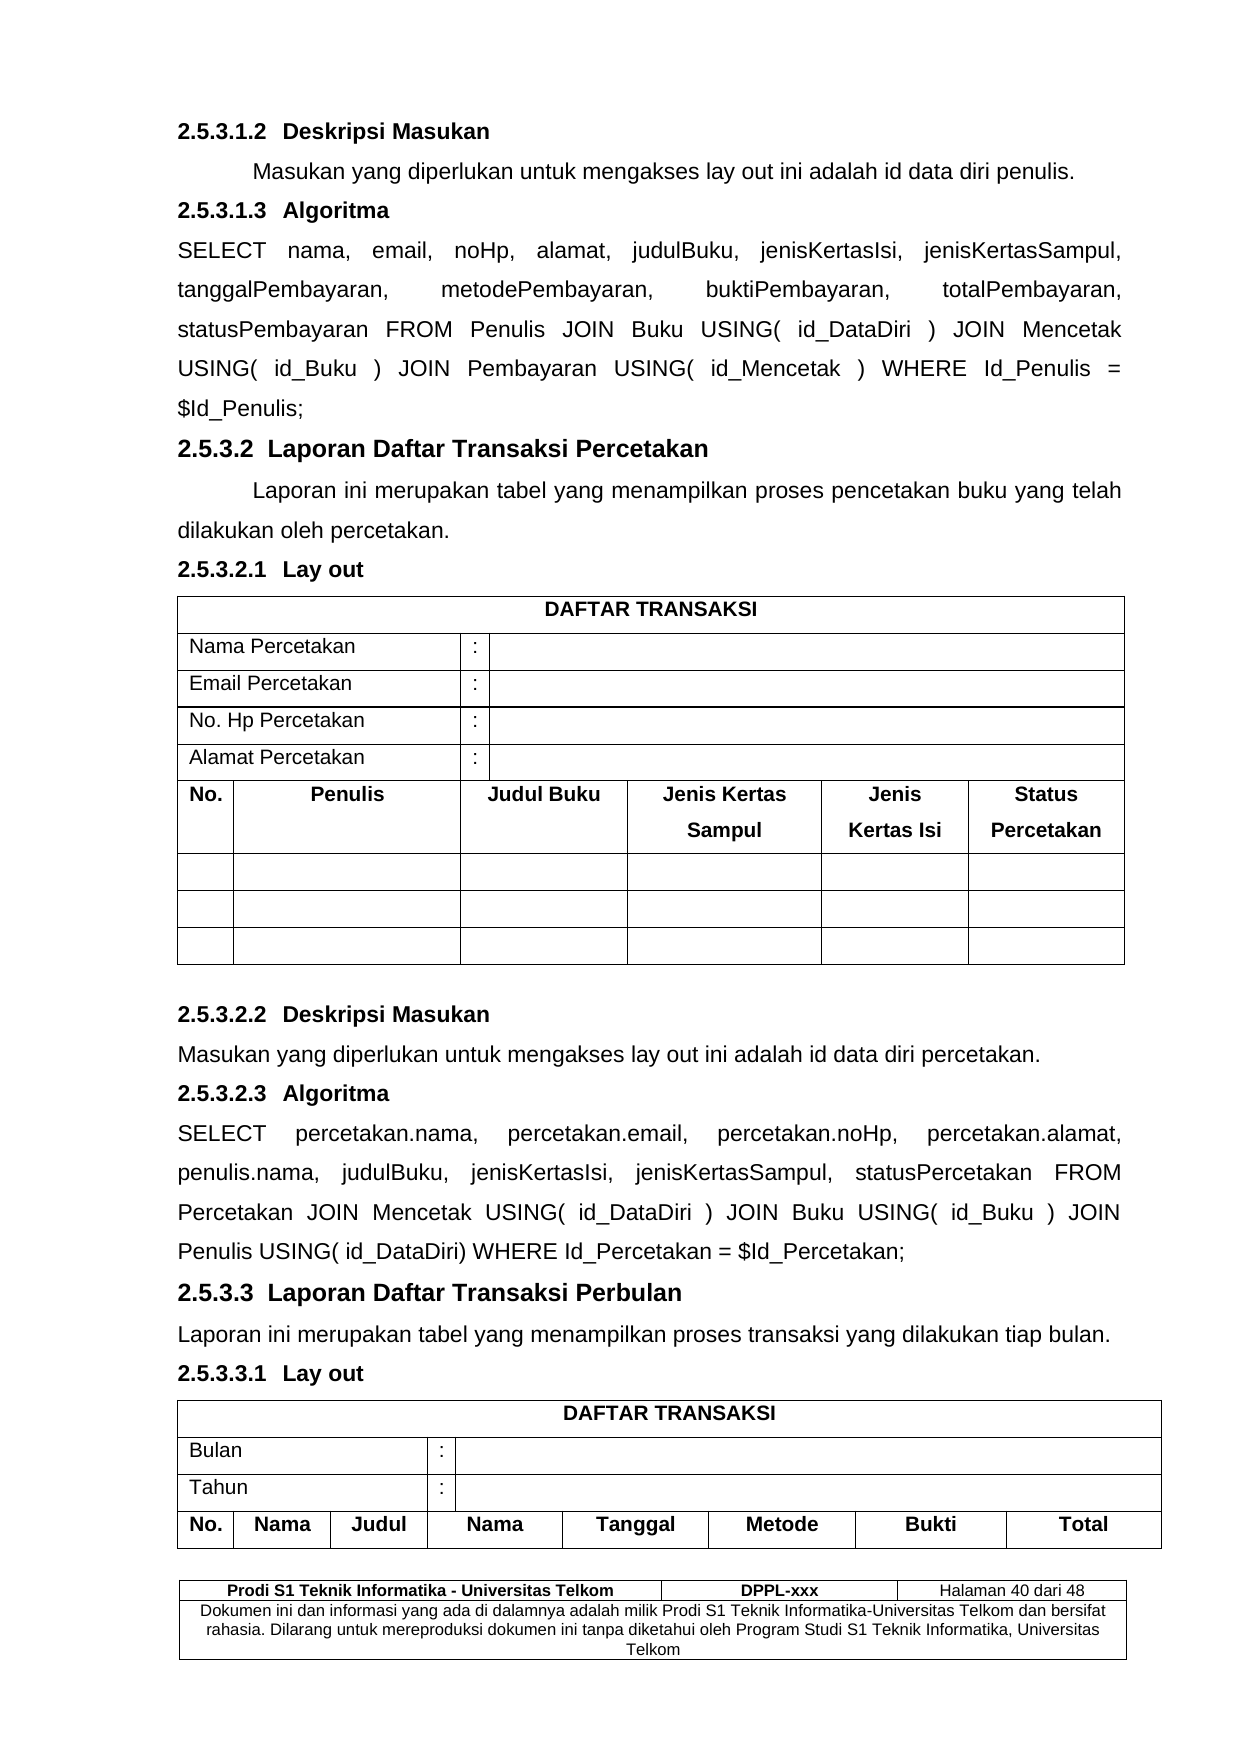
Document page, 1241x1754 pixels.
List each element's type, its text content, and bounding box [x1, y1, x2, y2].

table_cell [490, 671, 1124, 706]
text Laporan ini merupakan tabel yang menampilkan proses transaksi yang dilakukan tiap bulan. [177, 1321, 1122, 1347]
table_cell [969, 891, 1124, 927]
subtitle Laporan Daftar Transaksi Percetakan [177, 434, 1122, 463]
table_cell Nama Penulis [234, 1512, 330, 1548]
table_cell [178, 928, 233, 964]
table_cell [628, 891, 821, 927]
table_cell Status Percetakan [969, 781, 1124, 853]
table_cell Total Pembayaran [1007, 1512, 1161, 1548]
table_cell Judul Buku [331, 1512, 427, 1548]
table_cell : [461, 634, 489, 669]
table_cell [628, 928, 821, 964]
text SELECT nama, email, noHp, alamat, judulBuku, jenisKertasIsi, jenisKertasSampul, tanggalPembayaran, metodePembayaran, buktiPembayaran, totalPembayaran, statusPembayaran FROM Penulis JOIN Buku USING( id_DataDiri ) JOIN Mencetak USING( id_Buku ) JOIN Pembayaran USING( id_Mencetak ) WHERE Id_Penulis = $Id_Penulis; [177, 237, 1122, 421]
table_cell : [428, 1475, 455, 1511]
subtitle Algoritma [177, 1080, 1122, 1107]
table_cell Bulan [178, 1438, 427, 1474]
table_cell [822, 928, 968, 964]
table_cell [490, 634, 1124, 669]
table_cell Jenis Kertas Isi [822, 781, 968, 853]
table_cell [234, 854, 460, 890]
subtitle Algoritma [177, 197, 1122, 223]
table_cell [822, 891, 968, 927]
table_cell Nama Percetakan [178, 634, 460, 669]
table_cell Jenis Kertas Sampul [628, 781, 821, 853]
table_cell [461, 854, 627, 890]
table_cell [178, 891, 233, 927]
table_cell Alamat Percetakan [178, 745, 460, 780]
subtitle Lay out [177, 1360, 1122, 1387]
table_cell [628, 854, 821, 890]
table_cell [178, 854, 233, 890]
table_cell [490, 708, 1124, 743]
table_cell [461, 891, 627, 927]
table_header DAFTAR TRANSAKSI [178, 1401, 1161, 1437]
table_cell Metode Pembayaran [709, 1512, 855, 1548]
table_cell [969, 854, 1124, 890]
text Laporan ini merupakan tabel yang menampilkan proses pencetakan buku yang telah dilakukan oleh percetakan. [177, 477, 1122, 543]
table_cell Tahun [178, 1475, 427, 1511]
text Masukan yang diperlukan untuk mengakses lay out ini adalah id data diri penulis. [177, 158, 1122, 184]
table_header DAFTAR TRANSAKSI [178, 597, 1124, 632]
subtitle Laporan Daftar Transaksi Perbulan [177, 1278, 1122, 1306]
subtitle Deskripsi Masukan [177, 1001, 1122, 1028]
table_cell Nama Percetakan [428, 1512, 562, 1548]
table_cell [234, 891, 460, 927]
table_cell : [461, 708, 489, 743]
text SELECT percetakan.nama, percetakan.email, percetakan.noHp, percetakan.alamat, penulis.nama, judulBuku, jenisKertasIsi, jenisKertasSampul, statusPercetakan FROM Percetakan JOIN Mencetak USING( id_DataDiri ) JOIN Buku USING( id_Buku ) JOIN Penulis USING( id_DataDiri) WHERE Id_Percetakan = $Id_Percetakan; [177, 1120, 1122, 1264]
table_cell : [428, 1438, 455, 1474]
table_cell Penulis [234, 781, 460, 853]
table_cell : [461, 745, 489, 780]
table_cell [461, 928, 627, 964]
table_cell Bukti Pembayaran [856, 1512, 1006, 1548]
table_cell [969, 928, 1124, 964]
table_cell Tanggal Pembayaran [563, 1512, 708, 1548]
table_cell [456, 1475, 1161, 1511]
table_cell [490, 745, 1124, 780]
table_cell Email Percetakan [178, 671, 460, 706]
table_cell [822, 854, 968, 890]
subtitle Lay out [177, 556, 1122, 582]
table_cell Judul Buku [461, 781, 627, 853]
table_cell [234, 928, 460, 964]
subtitle Deskripsi Masukan [177, 118, 1122, 144]
text Masukan yang diperlukan untuk mengakses lay out ini adalah id data diri percetakan. [177, 1041, 1122, 1067]
table_cell No. Hp Percetakan [178, 708, 460, 743]
table_cell : [461, 671, 489, 706]
table_cell No. [178, 781, 233, 853]
table_cell No. [178, 1512, 233, 1548]
table_cell [456, 1438, 1161, 1474]
